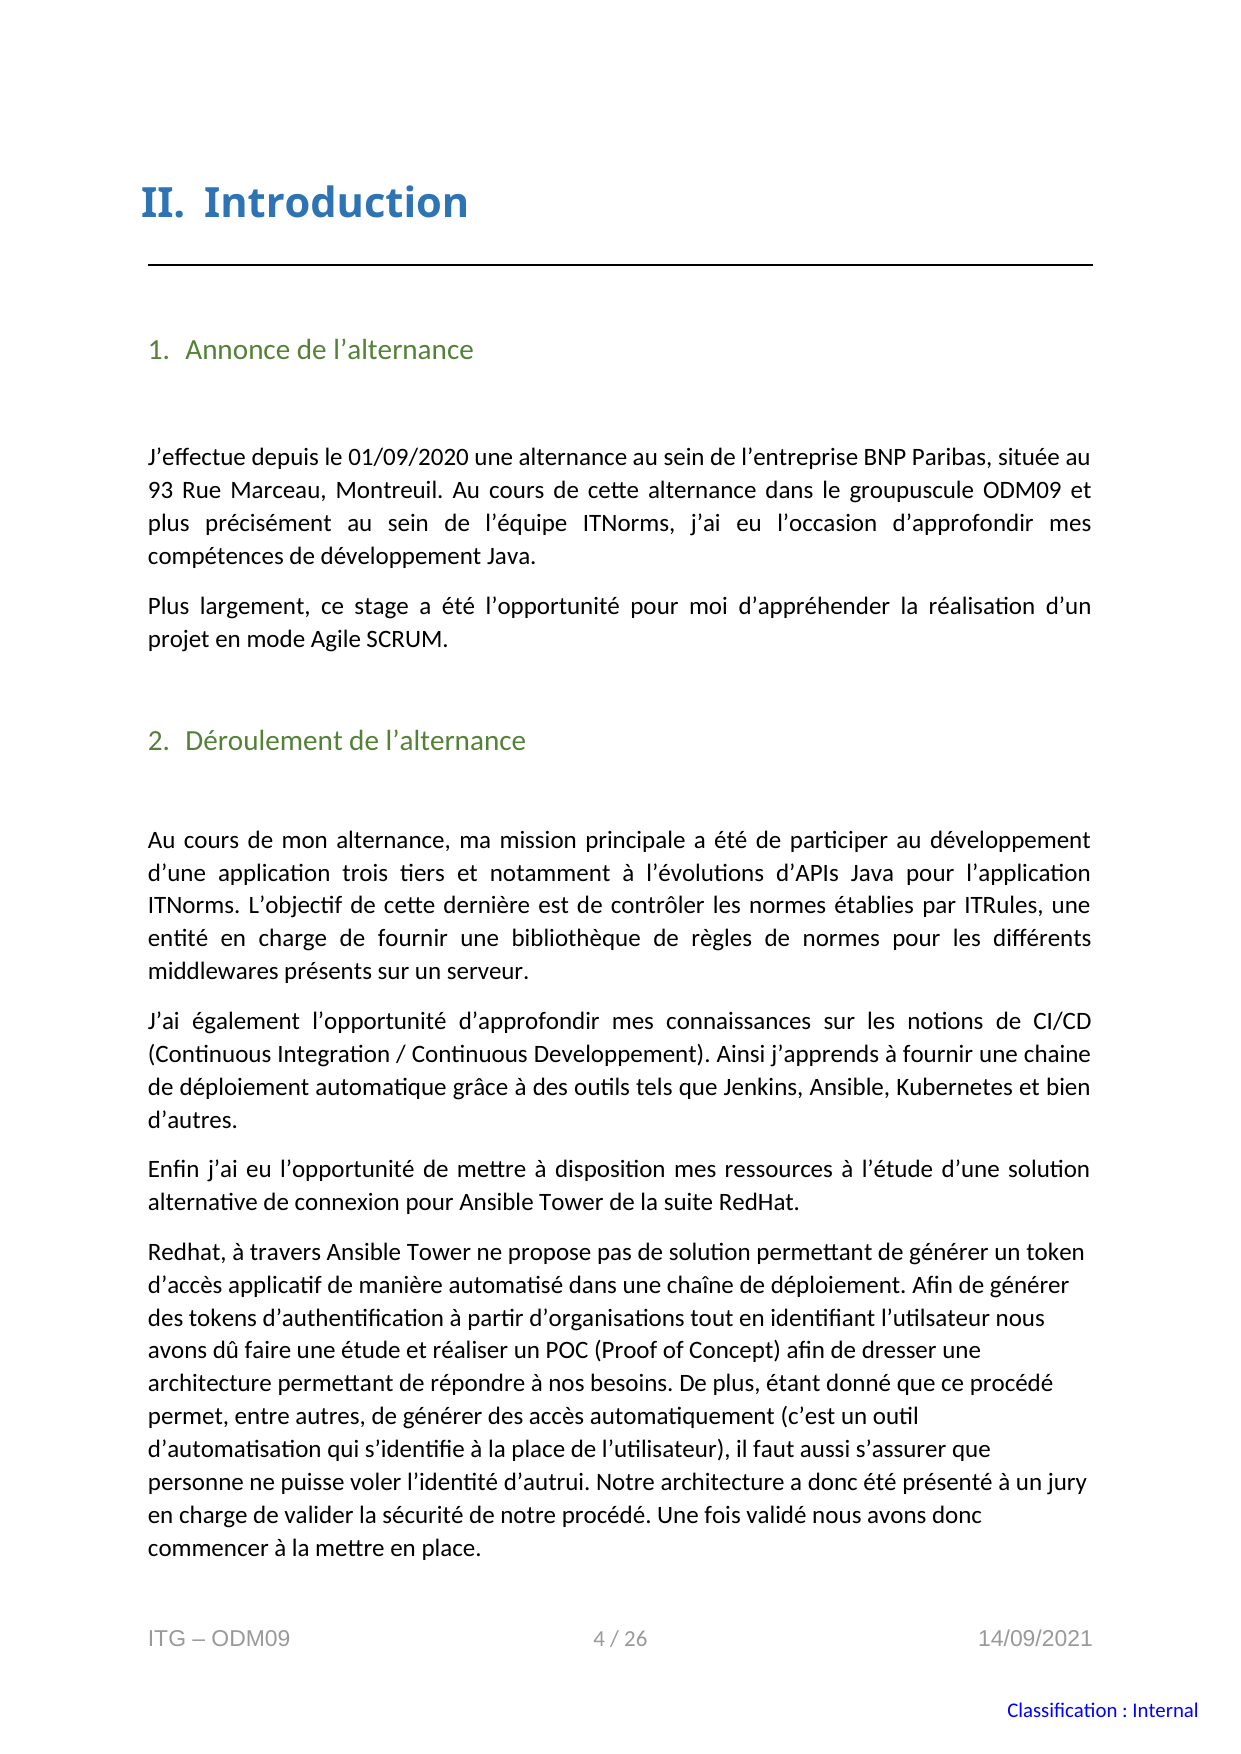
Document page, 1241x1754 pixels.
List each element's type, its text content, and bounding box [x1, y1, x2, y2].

text Redhat, à travers Ansible Tower ne propose pas de solution permettant de générer un token d’accès applicatif de manière automatisé dans une chaîne de déploiement. Afin de générer des tokens d’authentification à partir d’organisations tout en identifiant l’utilsateur nous avons dû faire une étude et réaliser un POC (Proof of Concept) afin de dresser une architecture permettant de répondre à nos besoins. De plus, étant donné que ce procédé permet, entre autres, de générer des accès automatiquement (c’est un outil d’automatisation qui s’identifie à la place de l’utilisateur), il faut aussi s’assurer que personne ne puisse voler l’identité d’autrui. Notre architecture a donc été présenté à un jury en charge de valider la sécurité de notre procédé. Une fois validé nous avons donc commencer à la mettre en place. [148, 1236, 1093, 1563]
text J’effectue depuis le 01/09/2020 une alternance au sein de l’entreprise BNP Paribas, située au 93 Rue Marceau, Montreuil. Au cours de cette alternance dans le groupuscule ODM09 et plus précisément au sein de l’équipe ITNorms, j’ai eu l’occasion d’approfondir mes compétences de développement Java. [148, 441, 1093, 571]
text Enfin j’ai eu l’opportunité de mettre à disposition mes ressources à l’étude d’une solution alternative de connexion pour Ansible Tower de la suite RedHat. [148, 1153, 1093, 1217]
subtitle Déroulement de l’alternance [148, 722, 1093, 757]
text Plus largement, ce stage a été l’opportunité pour moi d’appréhender la réalisation d’un projet en mode Agile SCRUM. [148, 590, 1093, 653]
subtitle Annonce de l’alternance [148, 331, 1093, 367]
subtitle Introduction [185, 173, 1093, 229]
text Au cours de mon alternance, ma mission principale a été de participer au développement d’une application trois tiers et notamment à l’évolutions d’APIs Java pour l’application ITNorms. L’objectif de cette dernière est de contrôler les normes établies par ITRules, une entité en charge de fournir une bibliothèque de règles de normes pour les différents middlewares présents sur un serveur. [148, 824, 1093, 986]
text J’ai également l’opportunité d’approfondir mes connaissances sur les notions de CI/CD (Continuous Integration / Continuous Developpement). Ainsi j’apprends à fournir une chaine de déploiement automatique grâce à des outils tels que Jenkins, Ansible, Kubernetes et bien d’autres. [148, 1005, 1093, 1134]
